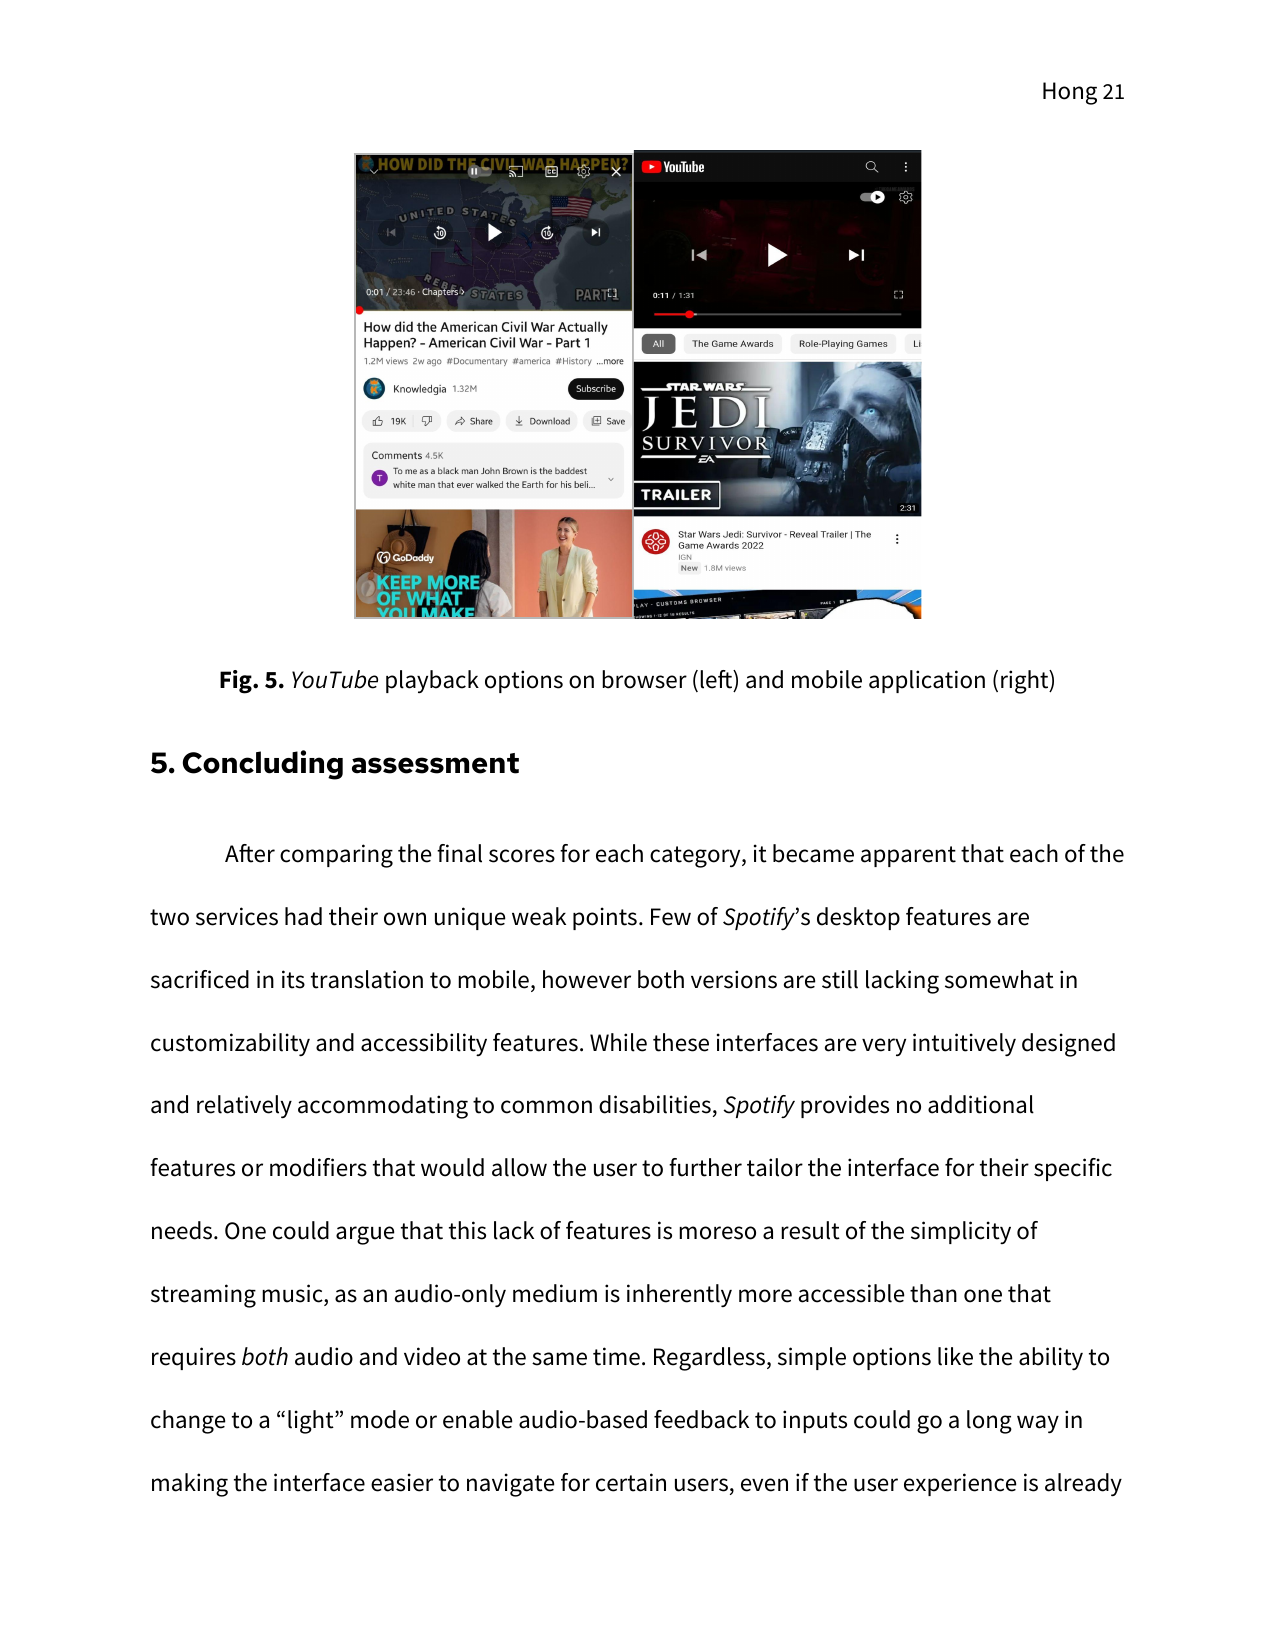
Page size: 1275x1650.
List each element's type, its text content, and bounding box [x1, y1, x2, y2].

text 5. Concluding assessment [150, 744, 1125, 782]
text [150, 838, 1125, 1498]
picture [633, 150, 922, 619]
picture [356, 155, 632, 617]
text Fig. 5. YouTube playback options on browser (left) and mobile application (right) [150, 664, 1125, 696]
